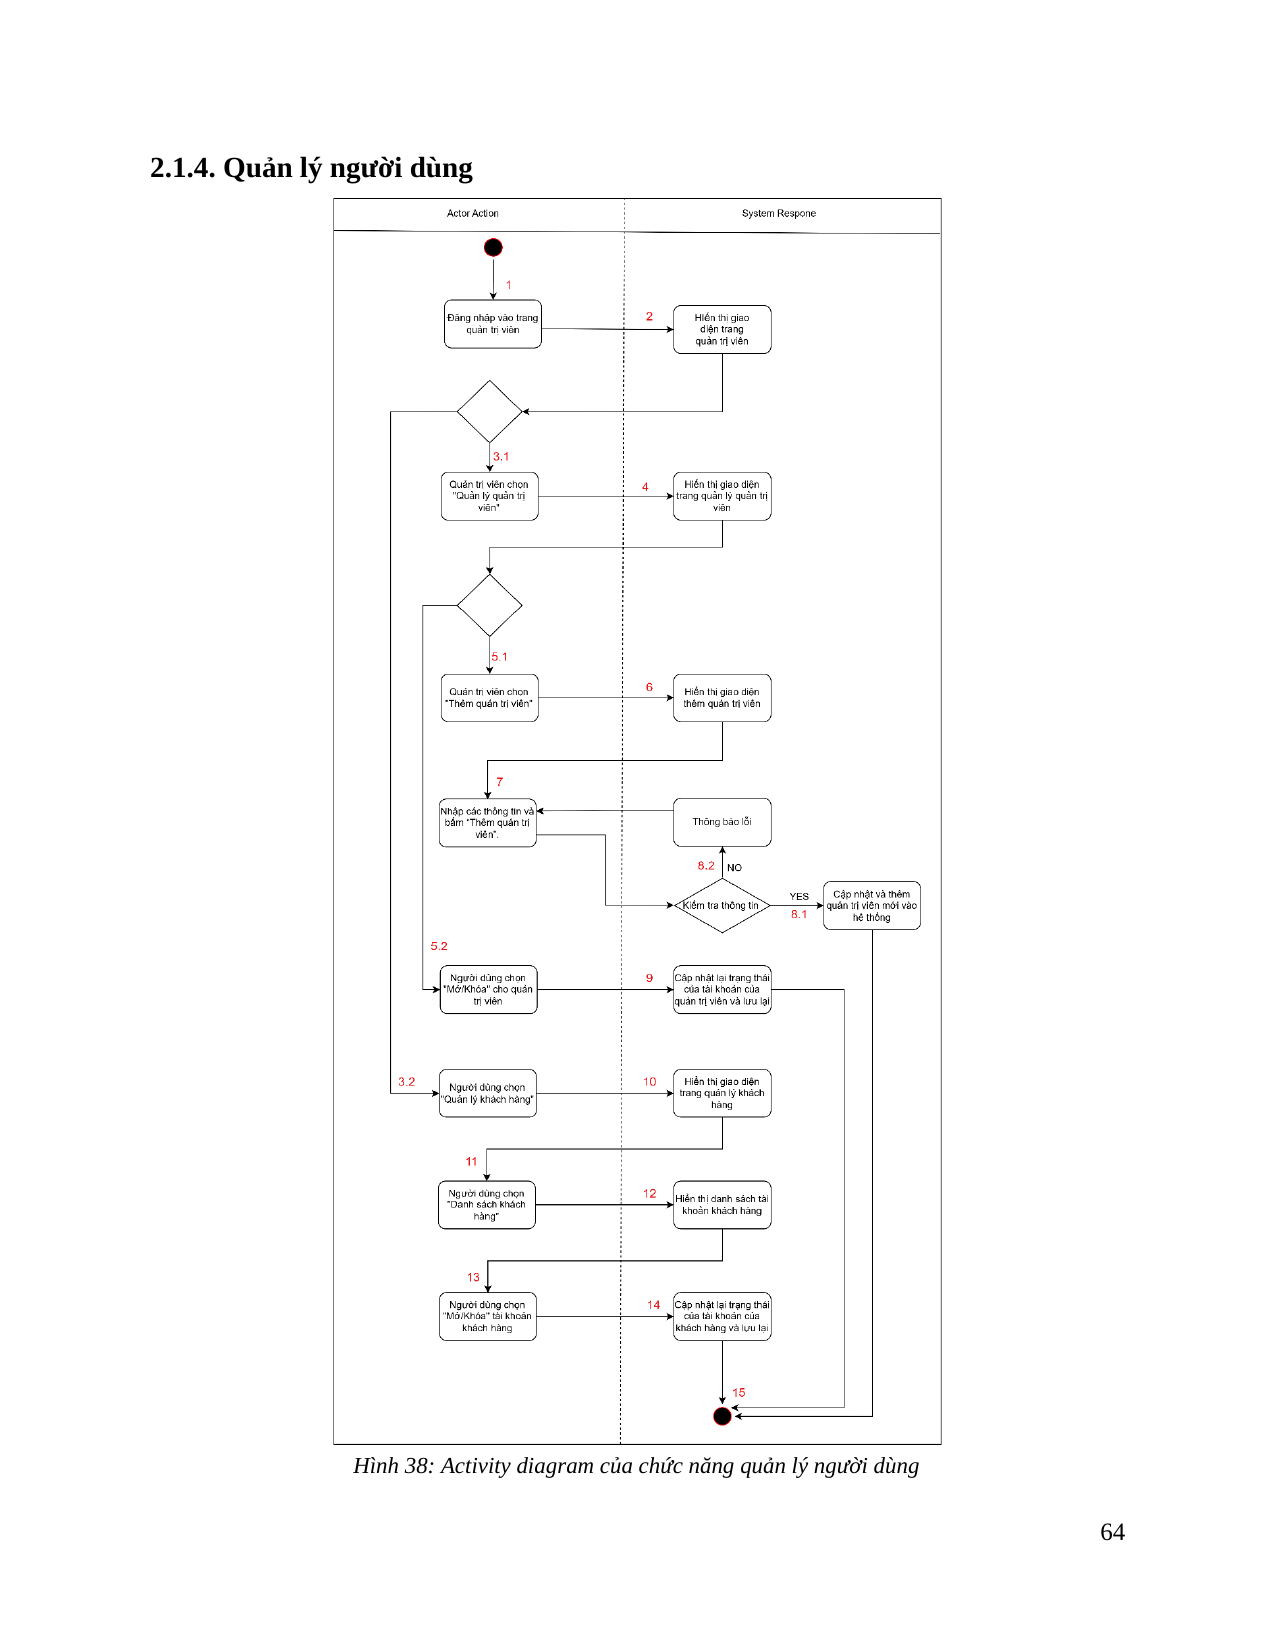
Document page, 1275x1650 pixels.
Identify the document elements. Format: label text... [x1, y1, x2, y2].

subtitle 2.1.4. Quản lý người dùng [150, 150, 1125, 183]
picture [325, 190, 950, 1453]
text Hình 38: Activity diagram của chức năng quản lý người dùng [150, 1452, 1125, 1479]
